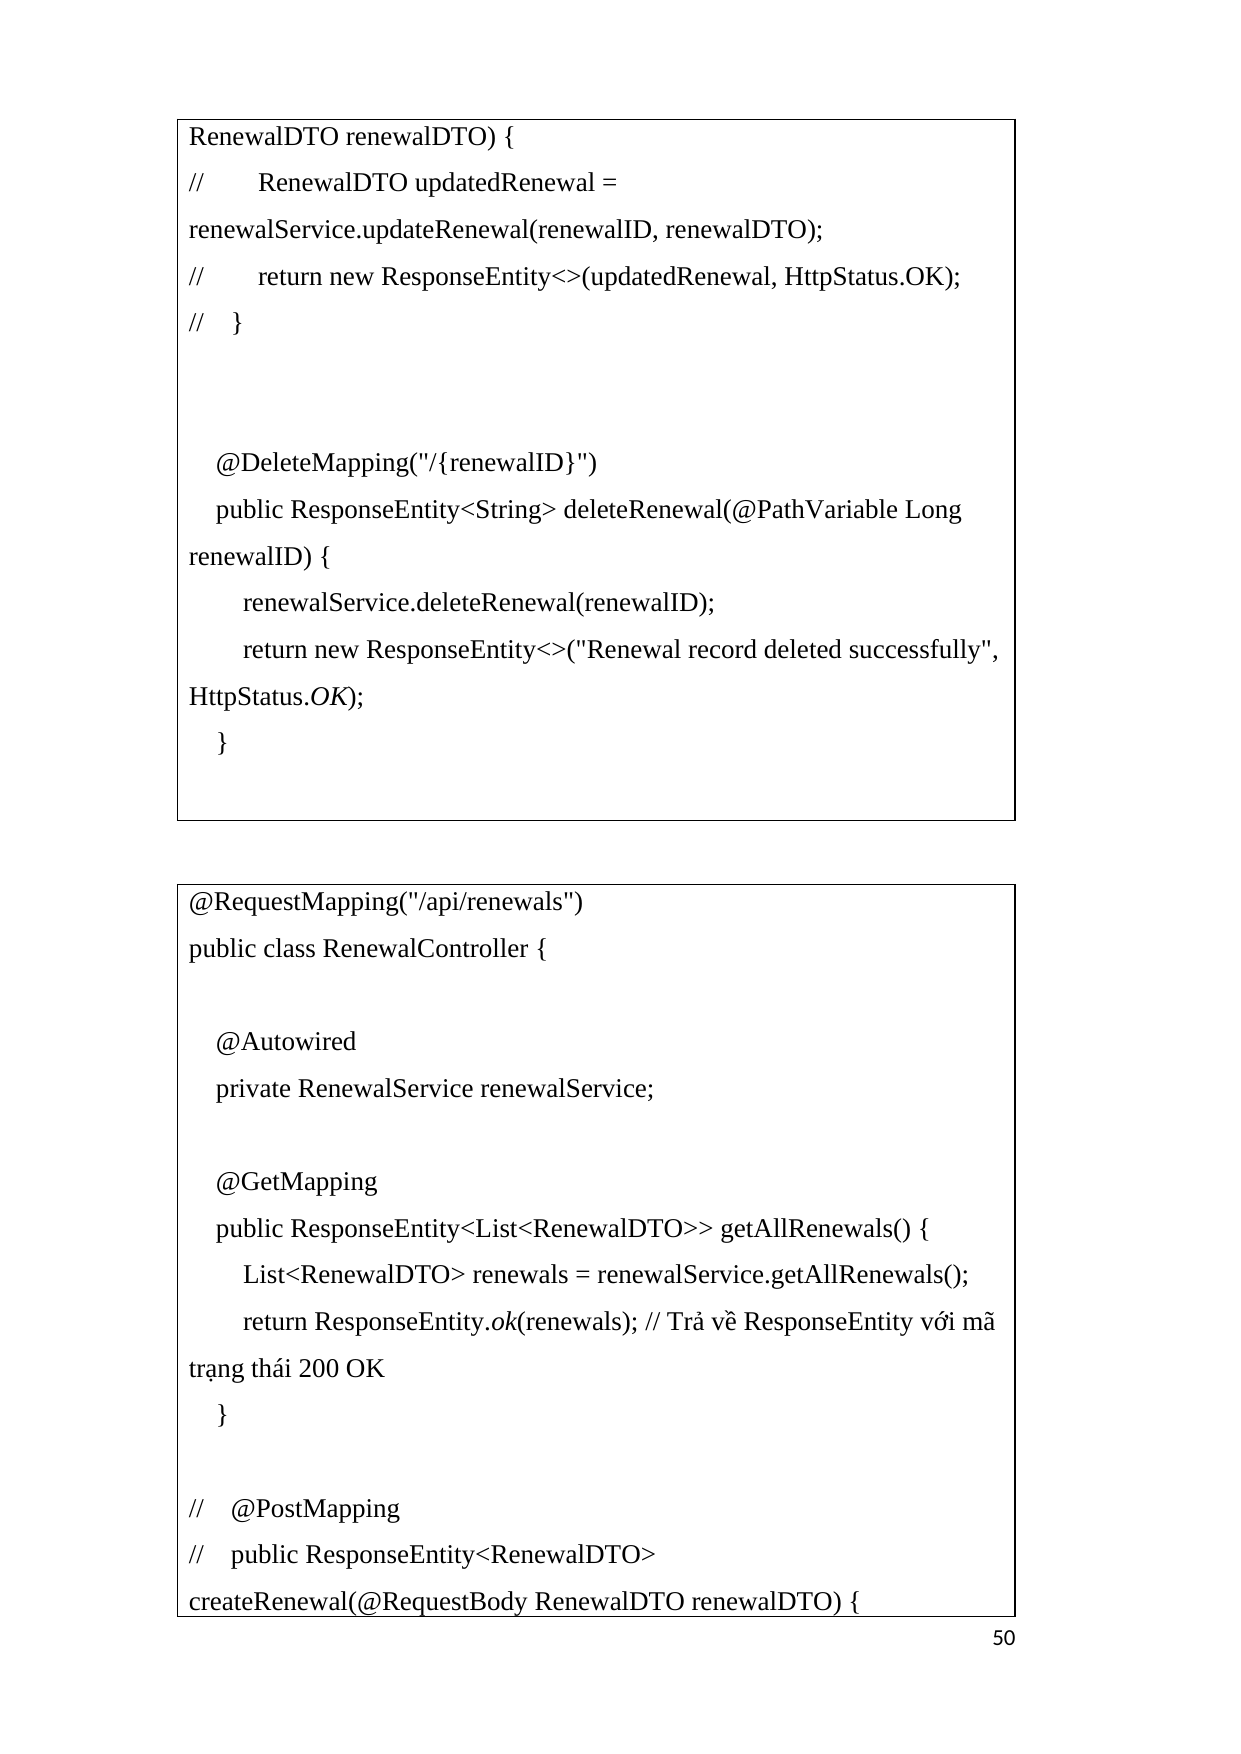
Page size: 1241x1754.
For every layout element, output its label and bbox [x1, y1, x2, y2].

table_header [178, 885, 1014, 1616]
table_header [178, 120, 1014, 819]
